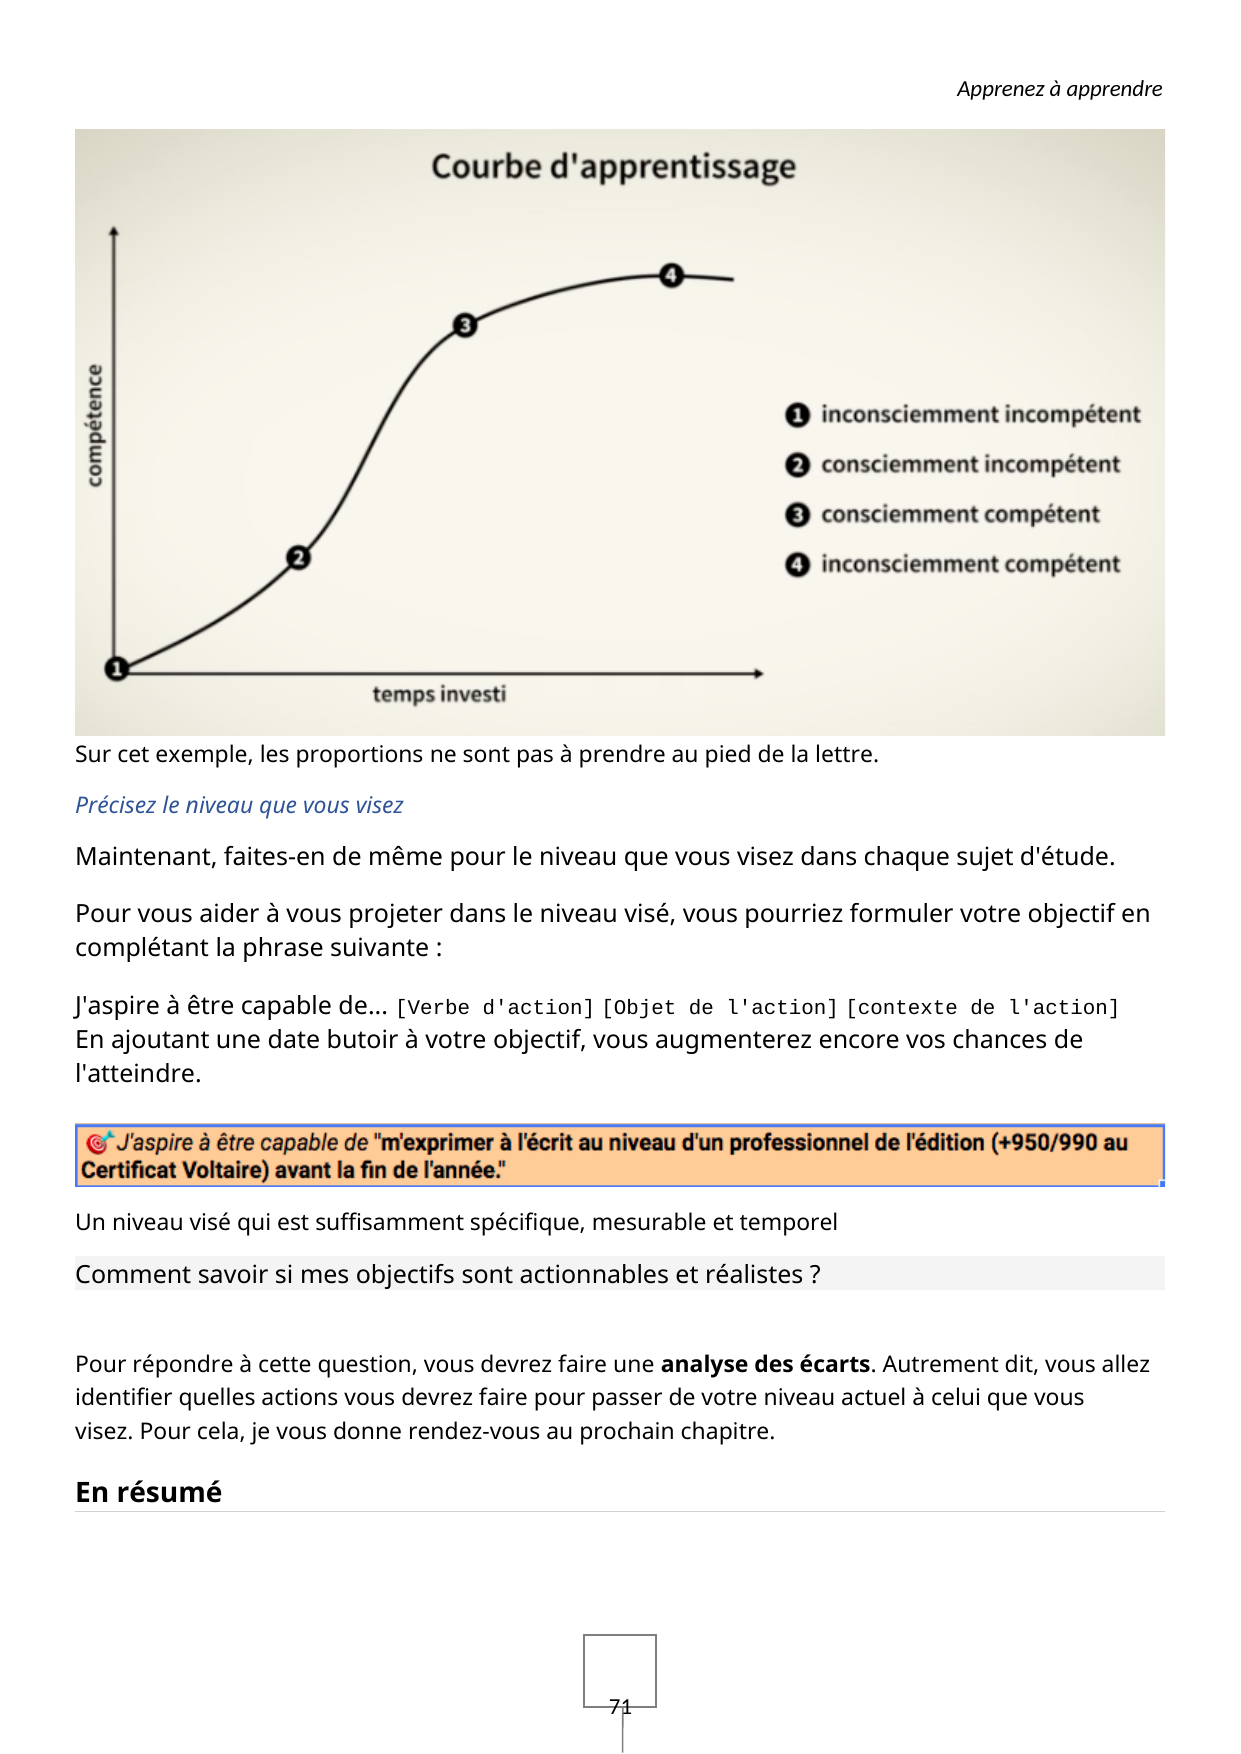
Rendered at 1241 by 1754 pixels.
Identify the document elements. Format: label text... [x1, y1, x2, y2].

text Pour vous aider à vous projeter dans le niveau visé, vous pourriez formuler votre objectif en complétant la phrase suivante : [75, 896, 1165, 964]
text J'aspire à être capable de... [Verbe d'action] [Objet de l'action] [contexte de l'action] [75, 987, 1165, 1021]
text Un niveau visé qui est suffisamment spécifique, mesurable et temporel [75, 1206, 1165, 1237]
subtitle Précisez le niveau que vous visez [75, 789, 1165, 820]
picture [75, 1123, 1166, 1187]
text Pour répondre à cette question, vous devrez faire une analyse des écarts. Autrement dit, vous allez identifier quelles actions vous devrez faire pour passer de votre niveau actuel à celui que vous visez. Pour cela, je vous donne rendez-vous au prochain chapitre. [75, 1348, 1165, 1446]
text Sur cet exemple, les proportions ne sont pas à prendre au pied de la lettre. [75, 736, 1165, 770]
text En ajoutant une date butoir à votre objectif, vous augmenterez encore vos chances de l'atteindre. [75, 1021, 1165, 1089]
subtitle En résumé [75, 1472, 1165, 1511]
text Comment savoir si mes objectifs sont actionnables et réalistes ? [75, 1256, 1165, 1290]
picture [75, 129, 1166, 736]
text Maintenant, faites-en de même pour le niveau que vous visez dans chaque sujet d'étude. [75, 838, 1165, 872]
